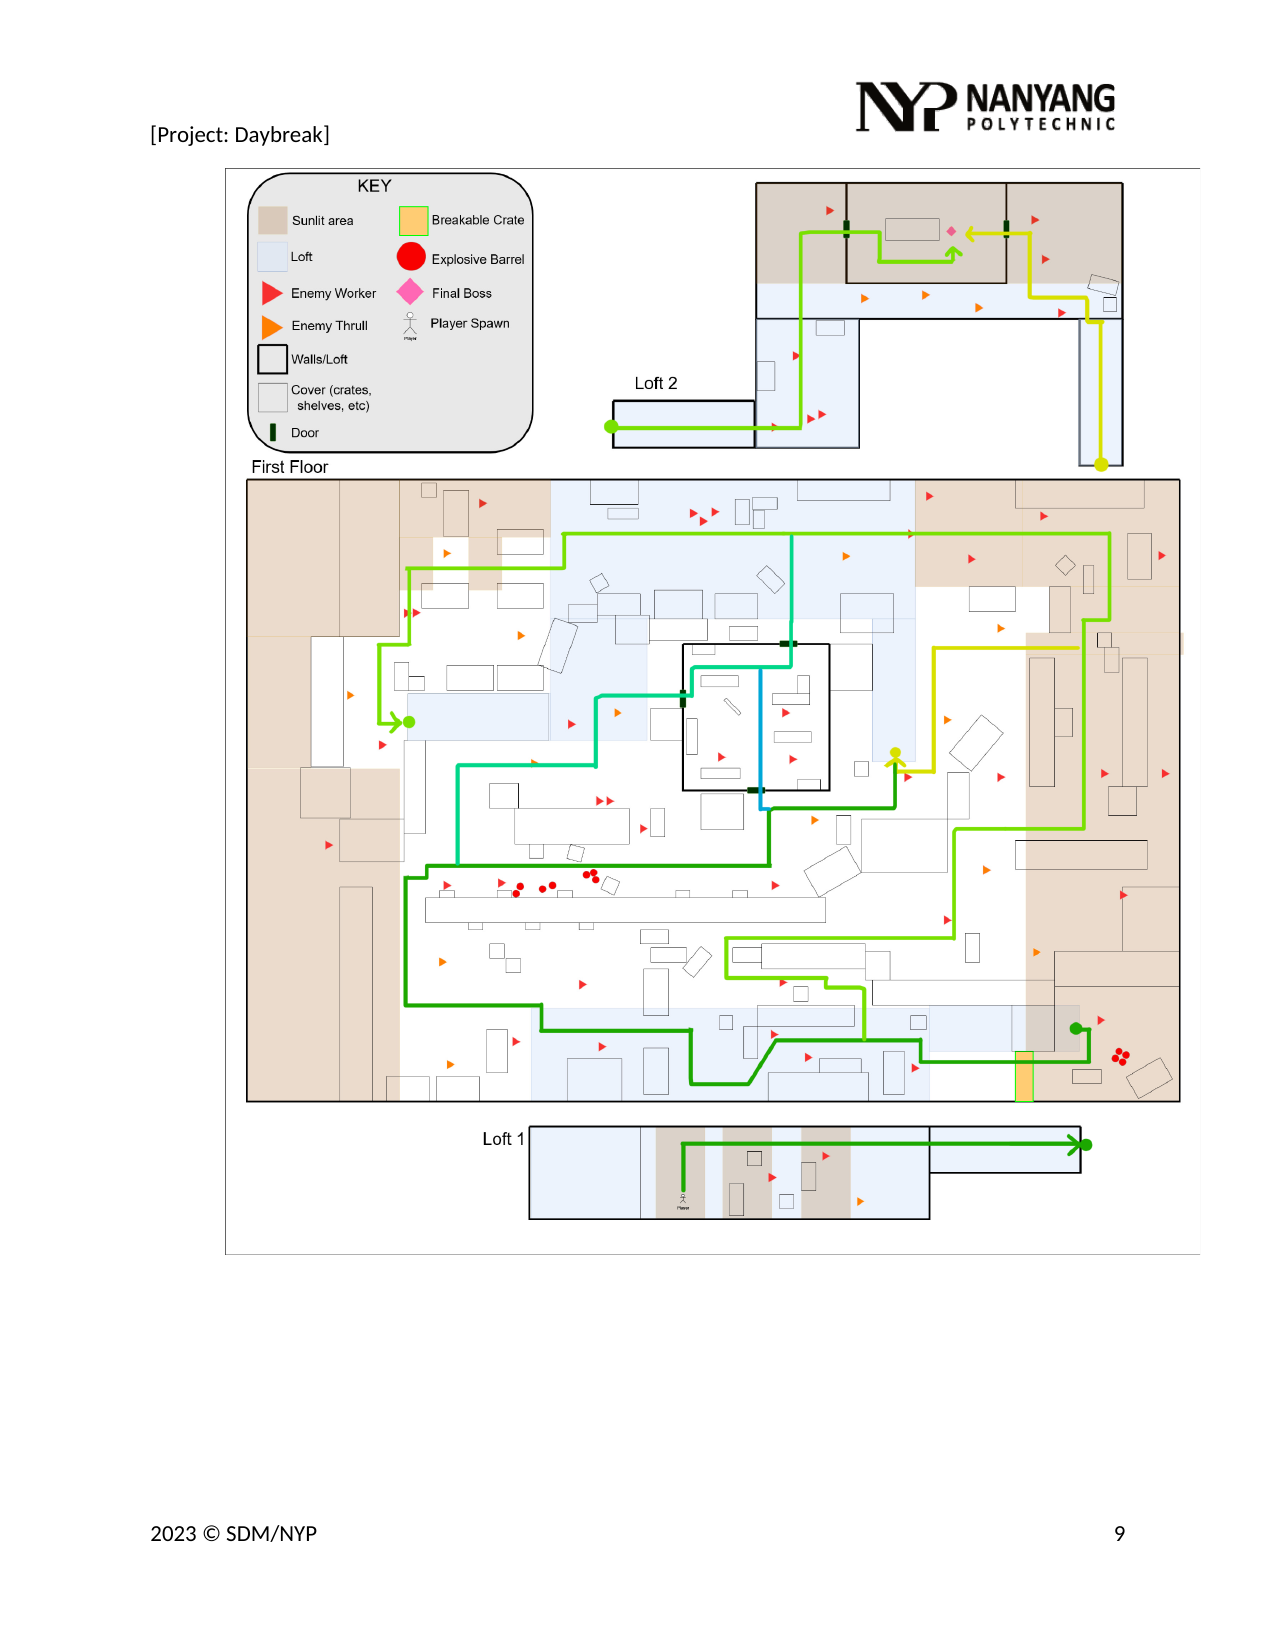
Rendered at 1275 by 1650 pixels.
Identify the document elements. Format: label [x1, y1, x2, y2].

picture [225, 168, 1200, 1255]
picture [846, 75, 1125, 143]
